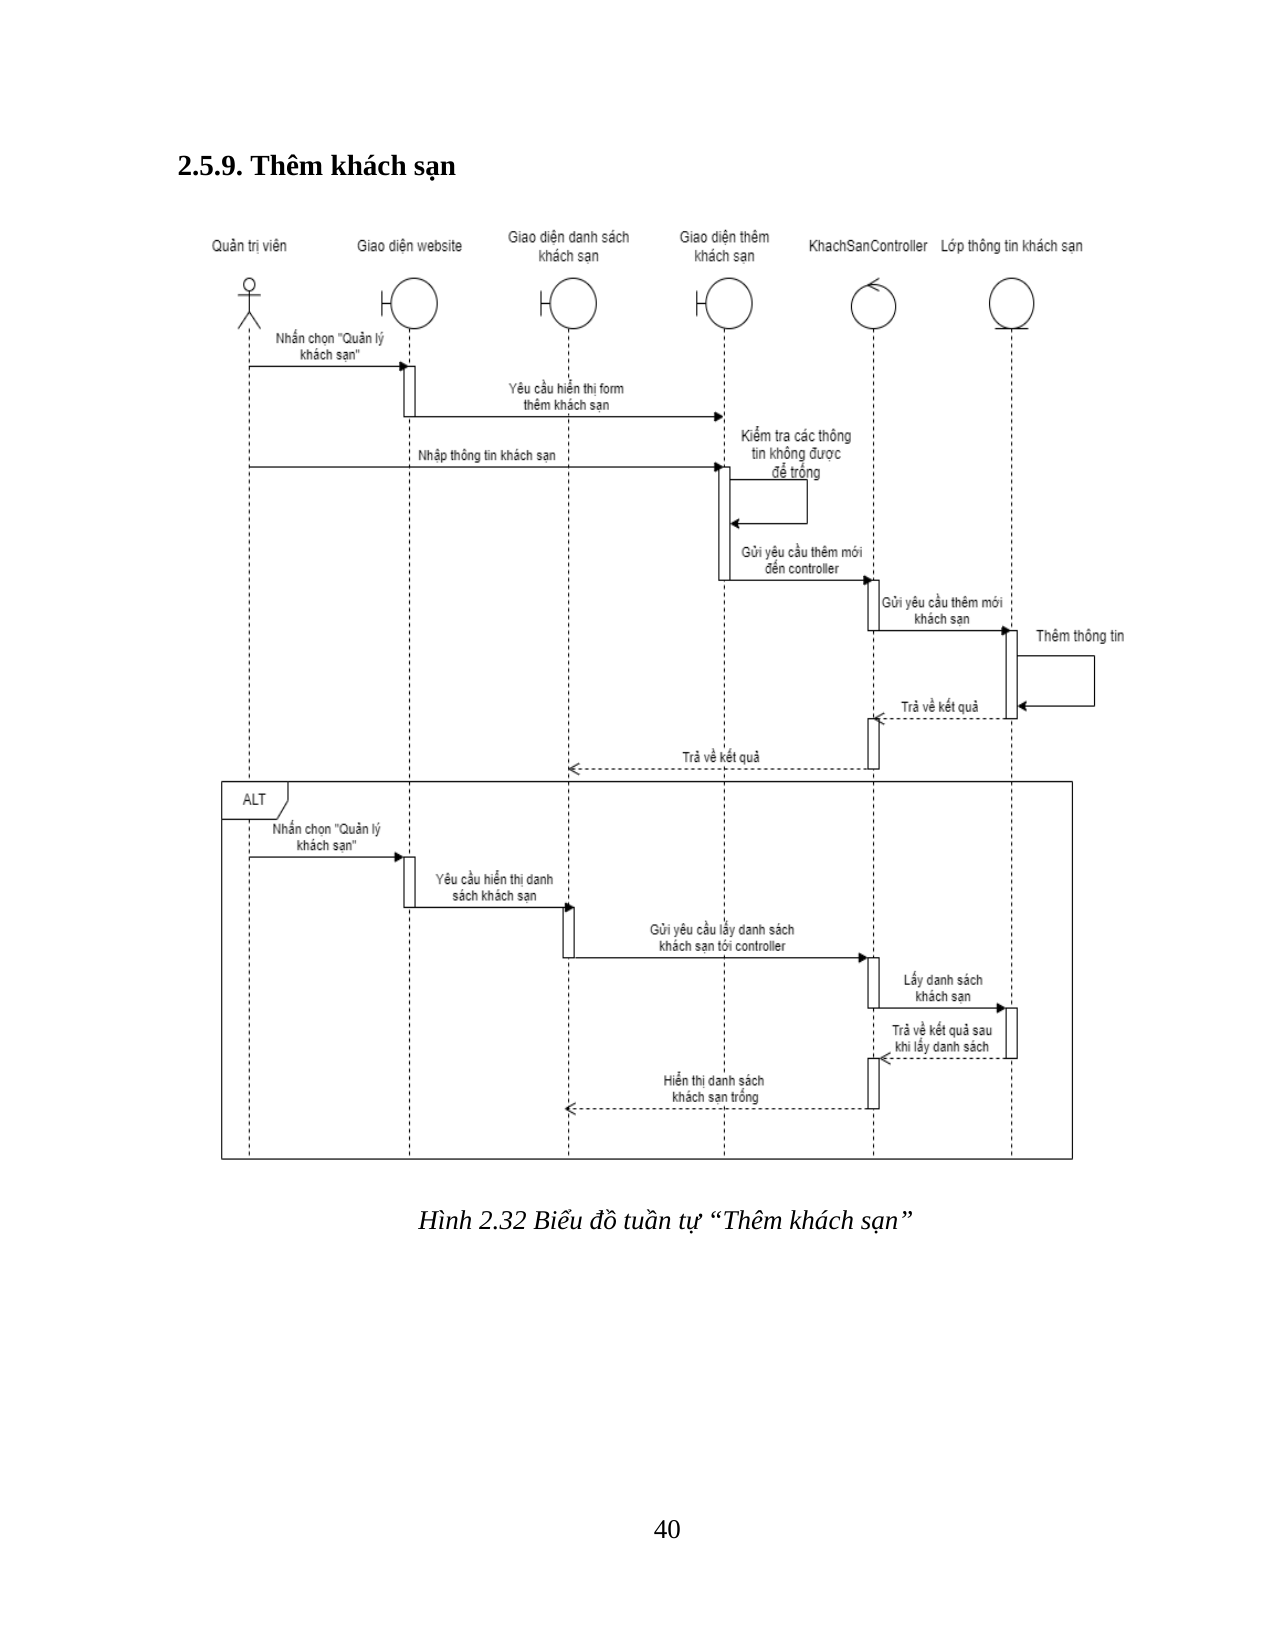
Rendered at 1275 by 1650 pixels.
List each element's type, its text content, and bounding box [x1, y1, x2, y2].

picture [177, 196, 1157, 1185]
subtitle 2.5.9. Thêm khách sạn [177, 148, 1157, 181]
